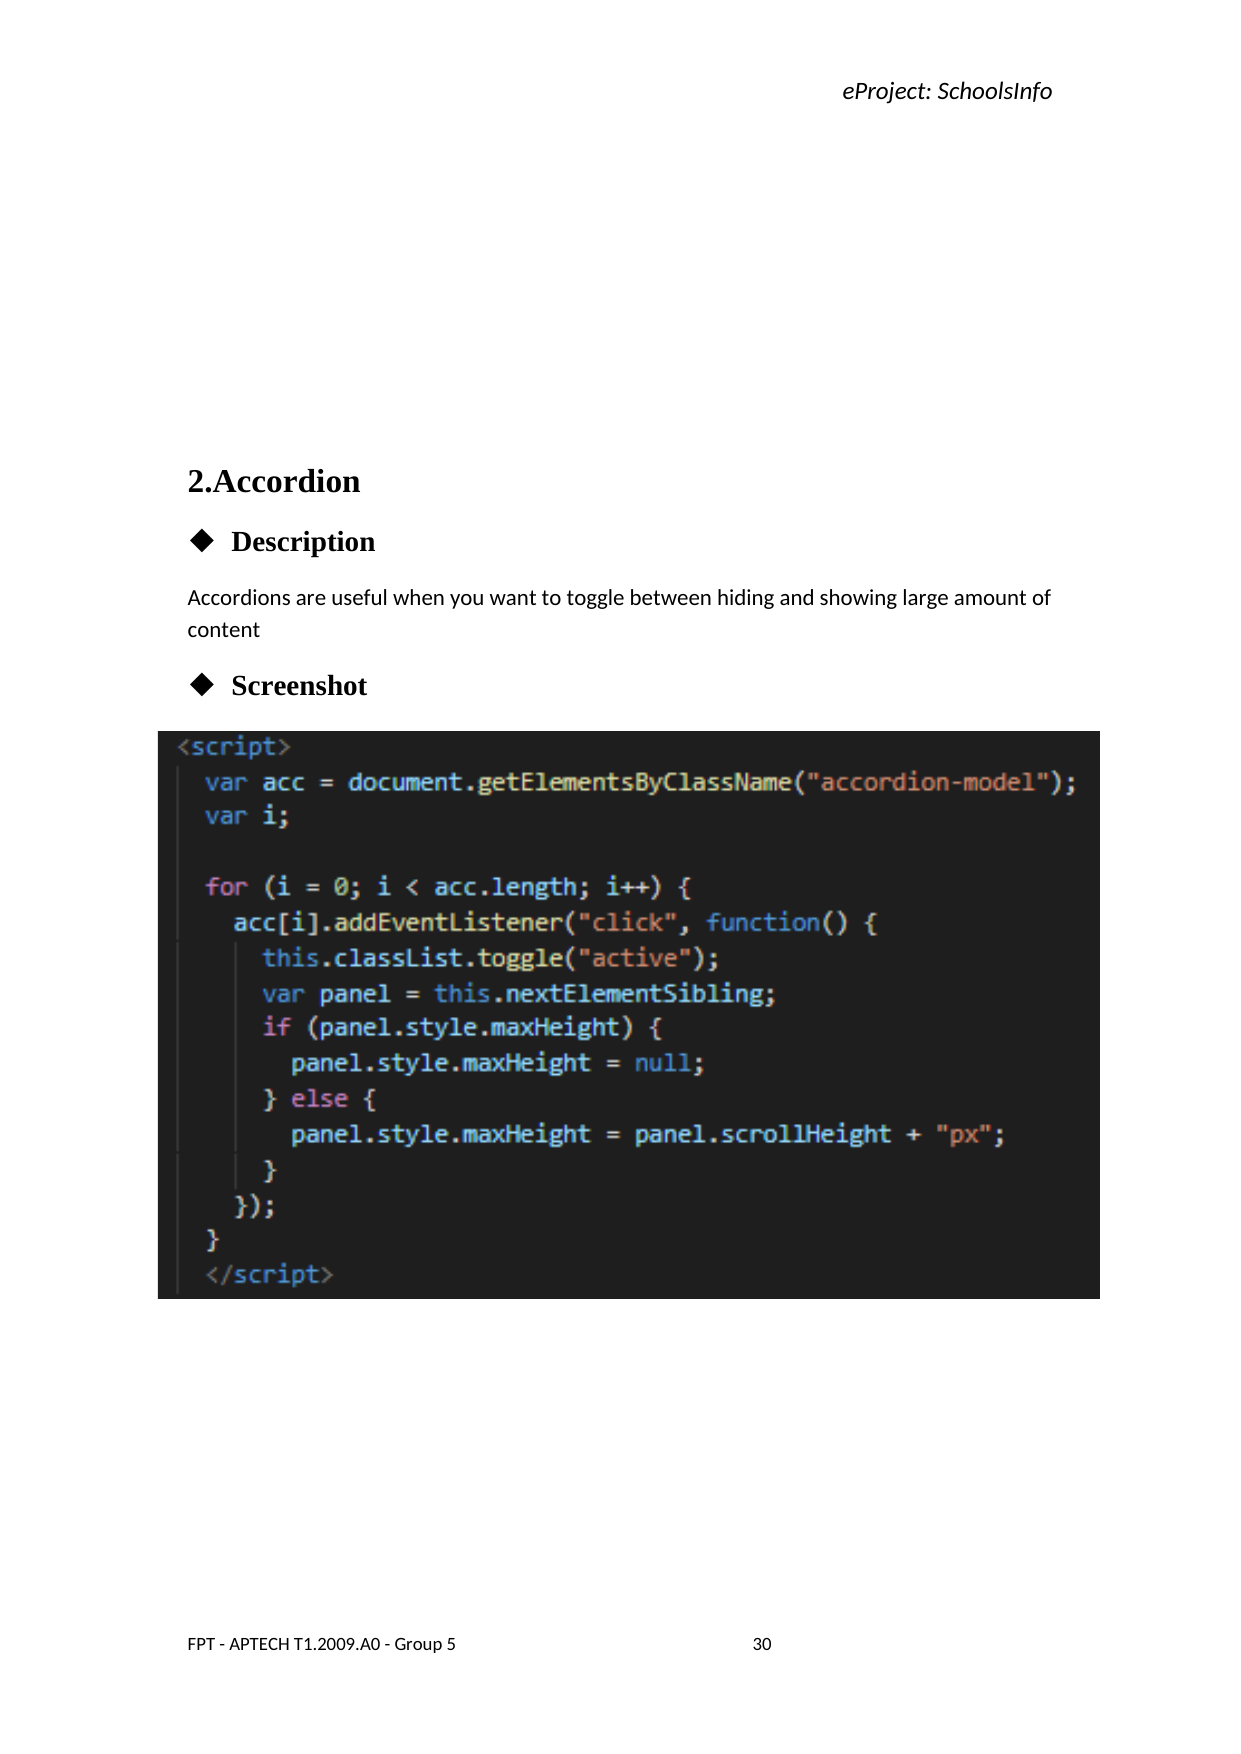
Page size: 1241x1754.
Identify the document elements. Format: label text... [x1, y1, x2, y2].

list Description [187, 524, 1053, 557]
picture [157, 731, 1100, 1299]
text 2.Accordion [187, 461, 1053, 500]
text Accordions are useful when you want to toggle between hiding and showing large amount of content [187, 583, 1053, 643]
list Screenshot [187, 668, 1053, 702]
